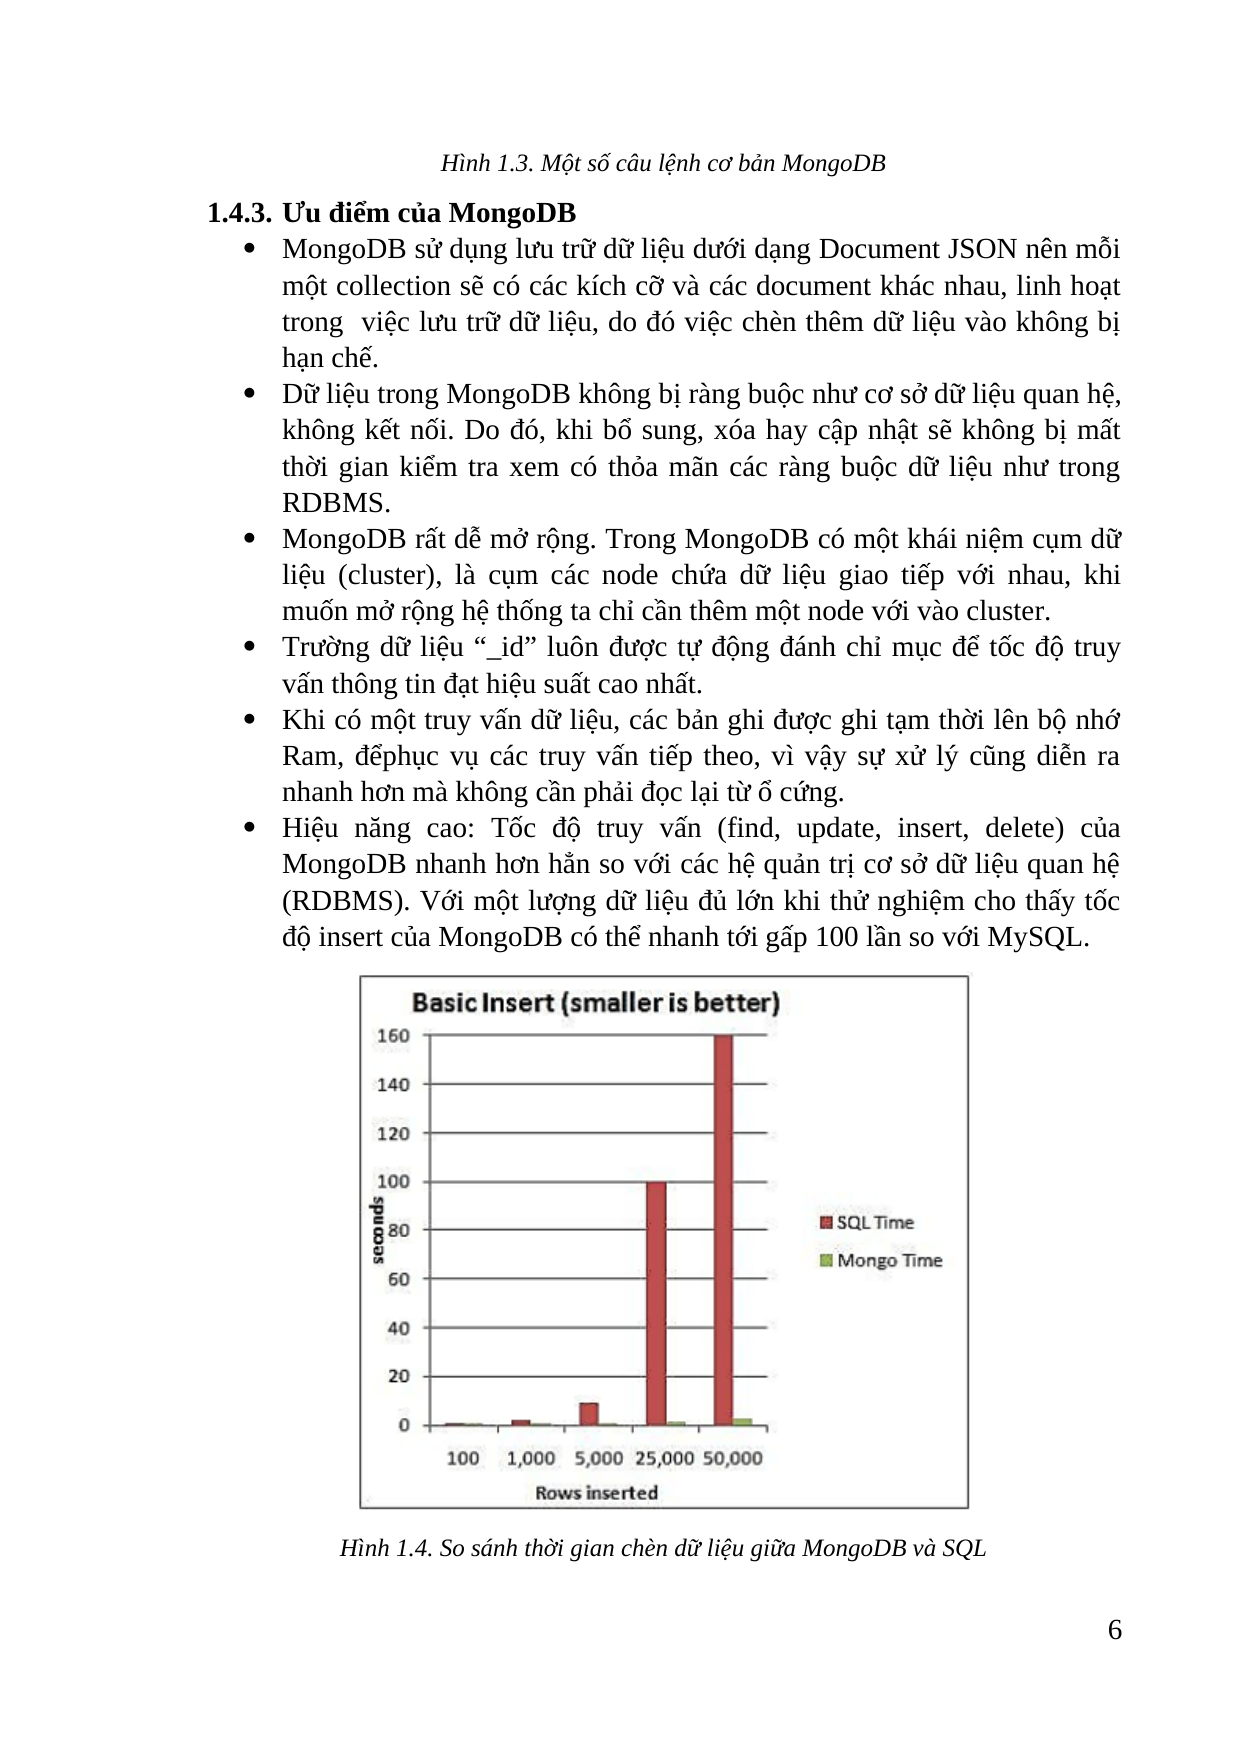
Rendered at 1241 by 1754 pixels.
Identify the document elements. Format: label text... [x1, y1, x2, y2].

list Hiệu năng cao: Tốc độ truy vấn (find, update, insert, delete) của MongoDB nhanh hơn hẳn so với các hệ quản trị cơ sở dữ liệu quan hệ (RDBMS). Với một lượng dữ liệu đủ lớn khi thử nghiệm cho thấy tốc độ insert của MongoDB có thể nhanh tới gấp 100 lần so với MySQL. [244, 810, 1122, 952]
list MongoDB sử dụng lưu trữ dữ liệu dưới dạng Document JSON nên mỗi một collection sẽ có các kích cỡ và các document khác nhau, linh hoạt trong việc lưu trữ dữ liệu, do đó việc chèn thêm dữ liệu vào không bị hạn chế. [244, 232, 1122, 374]
picture [355, 971, 974, 1514]
list MongoDB rất dễ mở rộng. Trong MongoDB có một khái niệm cụm dữ liệu (cluster), là cụm các node chứa dữ liệu giao tiếp với nhau, khi muốn mở rộng hệ thống ta chỉ cần thêm một node với vào cluster. [244, 521, 1122, 627]
text Hình 1.3. Một số câu lệnh cơ bản MongoDB [207, 148, 1122, 176]
list Khi có một truy vấn dữ liệu, các bản ghi được ghi tạm thời lên bộ nhớ Ram, đểphục vụ các truy vấn tiếp theo, vì vậy sự xử lý cũng diễn ra nhanh hơn mà không cần phải đọc lại từ ổ cứng. [244, 702, 1122, 808]
subtitle Ưu điểm của MongoDB [207, 195, 1122, 229]
text Hình 1.4. So sánh thời gian chèn dữ liệu giữa MongoDB và SQL [207, 1533, 1122, 1562]
list Trường dữ liệu “_id” luôn được tự động đánh chỉ mục để tốc độ truy vấn thông tin đạt hiệu suất cao nhất. [244, 629, 1122, 699]
list Dữ liệu trong MongoDB không bị ràng buộc như cơ sở dữ liệu quan hệ, không kết nối. Do đó, khi bổ sung, xóa hay cập nhật sẽ không bị mất thời gian kiểm tra xem có thỏa mãn các ràng buộc dữ liệu như trong RDBMS. [244, 376, 1122, 518]
